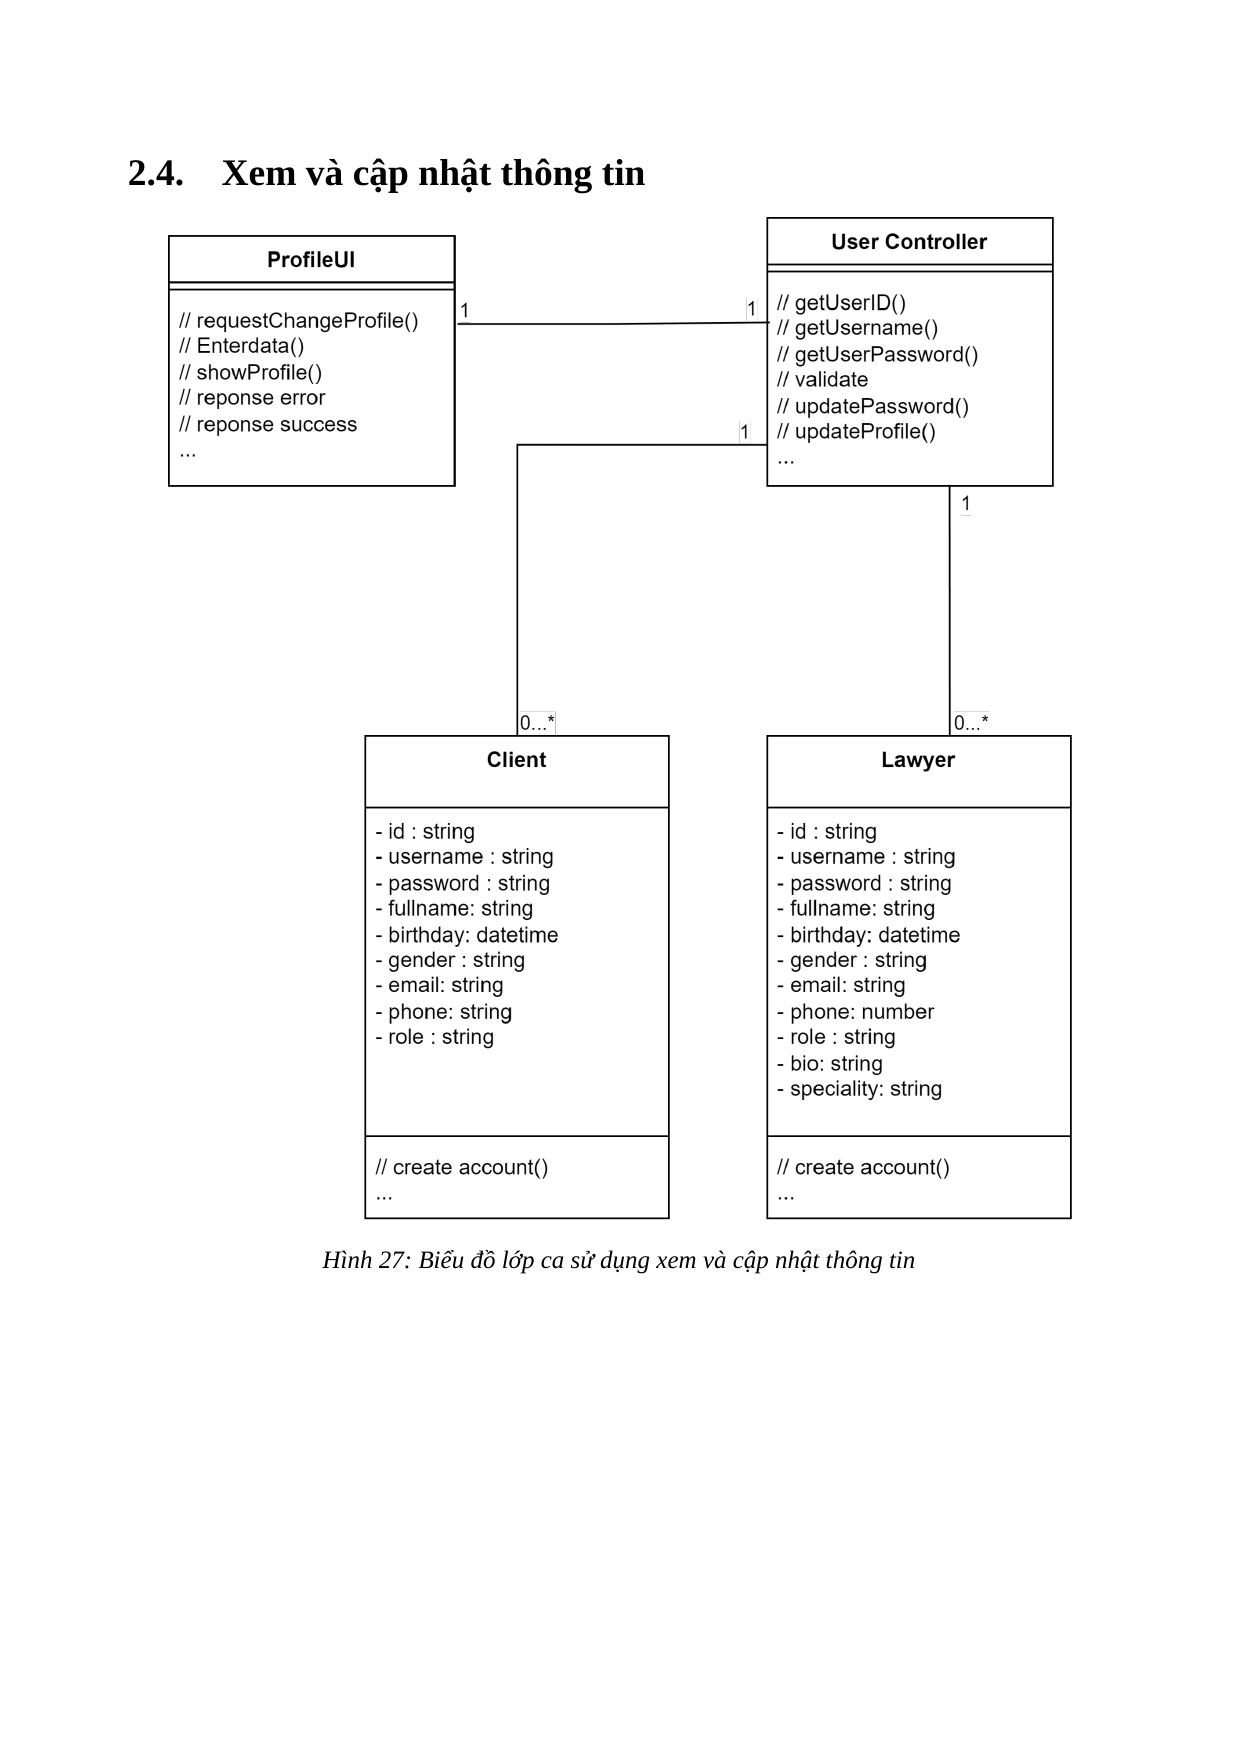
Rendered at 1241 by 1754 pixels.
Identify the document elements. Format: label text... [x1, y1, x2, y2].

text Hình 27: Biểu đồ lớp ca sử dụng xem và cập nhật thông tin [118, 1245, 1122, 1274]
picture [150, 199, 1091, 1242]
subtitle Xem và cập nhật thông tin [184, 150, 1122, 193]
